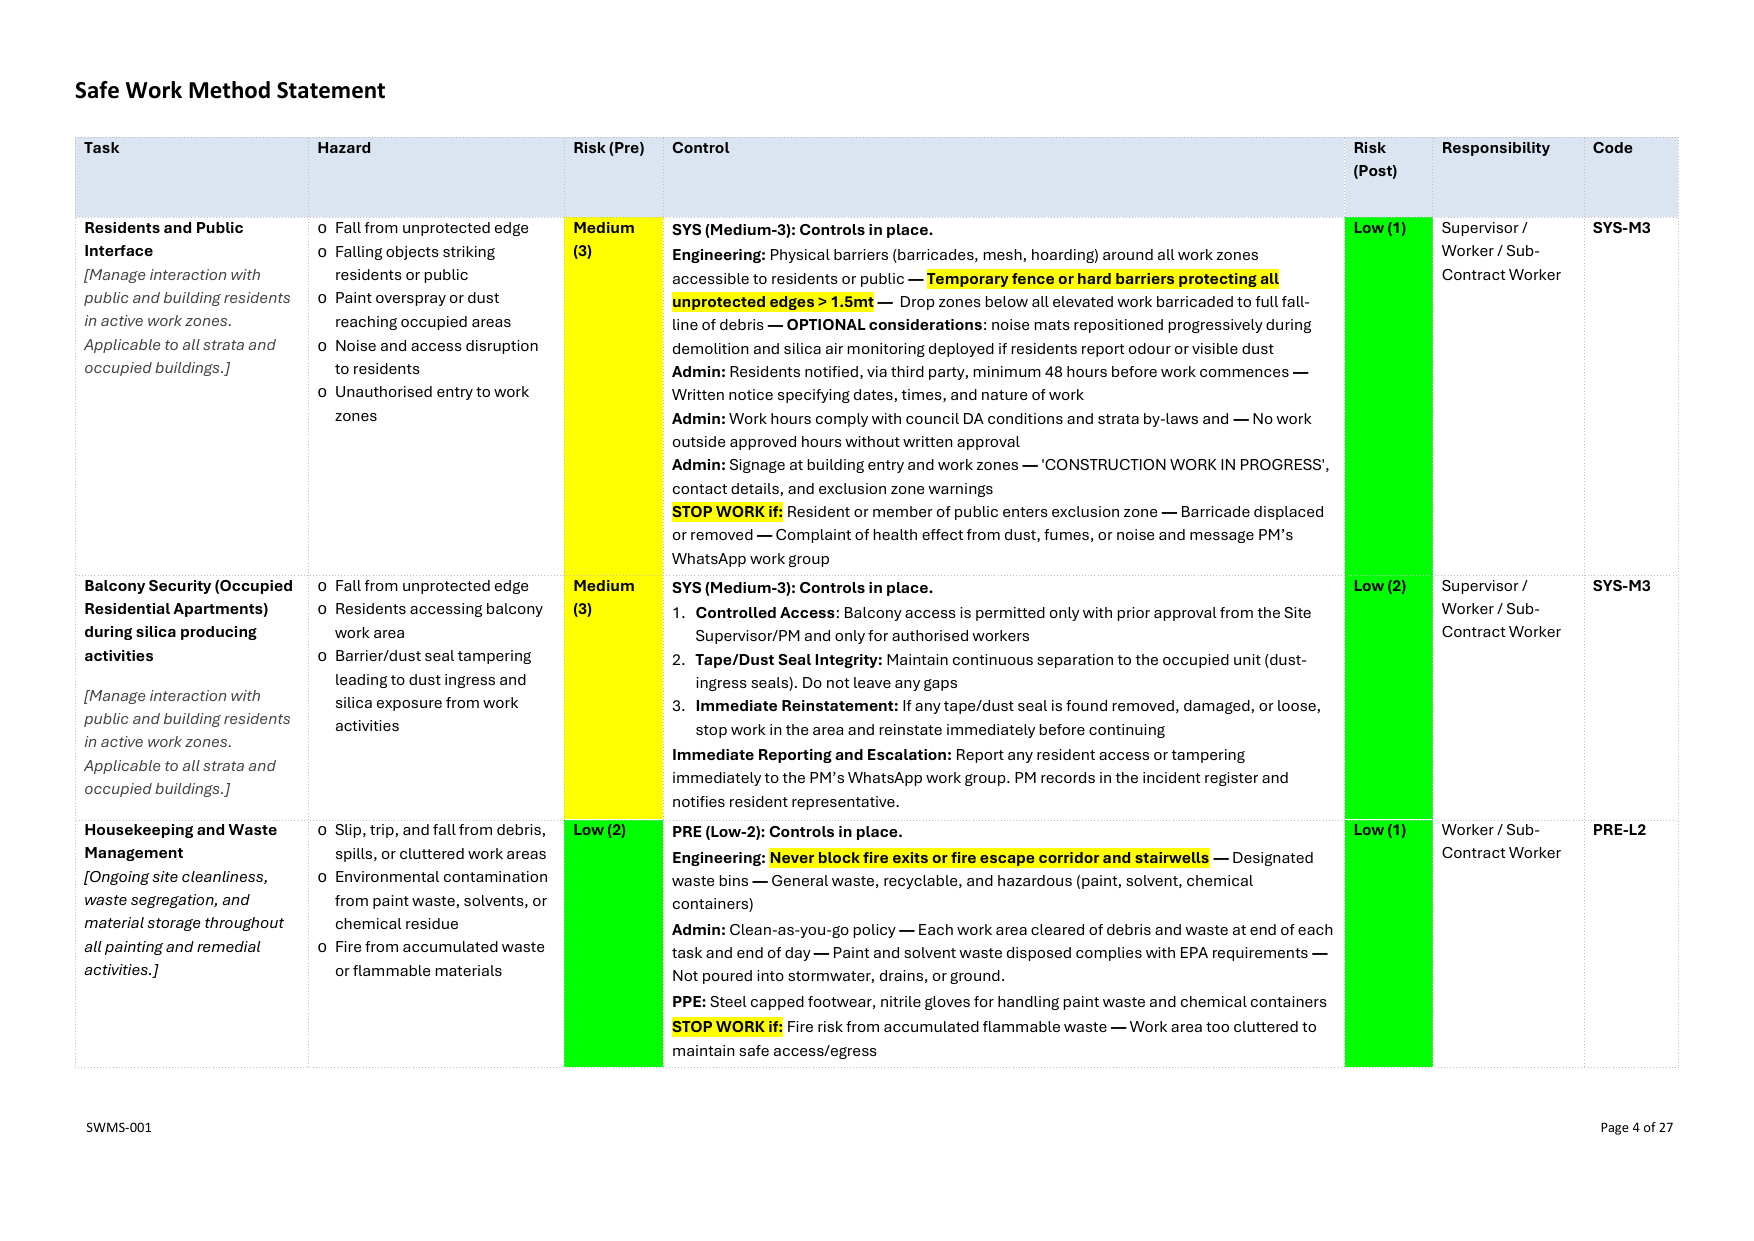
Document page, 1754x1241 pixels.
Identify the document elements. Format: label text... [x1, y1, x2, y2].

table_header Hazard [308, 137, 564, 217]
table_header Responsibility [1433, 137, 1584, 217]
table_header Risk (Pre) [564, 137, 663, 217]
table_cell Low (2) [564, 820, 663, 1067]
table_cell SYS (Medium-3): Controls in place. Controlled Access: Balcony access is permitted only with prior approval from the Site Supervisor/PM and only for authorised workers Tape/Dust Seal Integrity: Maintain continuous separation to the occupied unit (dust-ingress seals). Do not leave any gaps Immediate Reinstatement: If any tape/dust seal is found removed, damaged, or loose, stop work in the area and reinstate immediately before continuing Immediate Reporting and Escalation: Report any resident access or tampering immediately to the PM’s WhatsApp work group. PM records in the incident register and notifies resident representative. [663, 575, 1344, 819]
table_cell Low (2) [1345, 575, 1433, 819]
table_cell Supervisor / Worker / Sub-Contract Worker [1433, 217, 1584, 575]
table_header Task [75, 137, 308, 217]
table_cell Supervisor / Worker / Sub-Contract Worker [1433, 575, 1584, 819]
table_cell Medium (3) [564, 575, 663, 819]
table_cell PRE (Low-2): Controls in place. Engineering: Never block fire exits or fire escape corridor and stairwells — Designated waste bins — General waste, recyclable, and hazardous (paint, solvent, chemical containers) Admin: Clean-as-you-go policy — Each work area cleared of debris and waste at end of each task and end of day — Paint and solvent waste disposed complies with EPA requirements — Not poured into stormwater, drains, or ground. PPE: Steel capped footwear, nitrile gloves for handling paint waste and chemical containers STOP WORK if: Fire risk from accumulated flammable waste — Work area too cluttered to maintain safe access/egress [663, 820, 1344, 1067]
table_header Risk (Post) [1345, 137, 1433, 217]
table_cell Low (1) [1345, 217, 1433, 575]
table_cell Slip, trip, and fall from debris, spills, or cluttered work areas Environmental contamination from paint waste, solvents, or chemical residue Fire from accumulated waste or flammable materials [308, 820, 564, 1067]
table_cell Medium (3) [564, 217, 663, 575]
table_cell Residents and Public Interface [Manage interaction with public and building residents in active work zones. Applicable to all strata and occupied buildings.] [75, 217, 308, 575]
table_cell PRE-L2 [1584, 820, 1678, 1067]
table_header Code [1584, 137, 1678, 217]
table_cell Fall from unprotected edge Falling objects striking residents or public Paint overspray or dust reaching occupied areas Noise and access disruption to residents Unauthorised entry to work zones [308, 217, 564, 575]
table_cell SYS (Medium-3): Controls in place. Engineering: Physical barriers (barricades, mesh, hoarding) around all work zones accessible to residents or public — Temporary fence or hard barriers protecting all unprotected edges > 1.5mt — Drop zones below all elevated work barricaded to full fall-line of debris — OPTIONAL considerations: noise mats repositioned progressively during demolition and silica air monitoring deployed if residents report odour or visible dust Admin: Residents notified, via third party, minimum 48 hours before work commences — Written notice specifying dates, times, and nature of work Admin: Work hours comply with council DA conditions and strata by-laws and — No work outside approved hours without written approval Admin: Signage at building entry and work zones — 'CONSTRUCTION WORK IN PROGRESS', contact details, and exclusion zone warnings STOP WORK if: Resident or member of public enters exclusion zone — Barricade displaced or removed — Complaint of health effect from dust, fumes, or noise and message PM’s WhatsApp work group [663, 217, 1344, 575]
table_cell Worker / Sub-Contract Worker [1433, 820, 1584, 1067]
table_cell Balcony Security (Occupied Residential Apartments) during silica producing activities [Manage interaction with public and building residents in active work zones. Applicable to all strata and occupied buildings.] [75, 575, 308, 819]
table_cell Low (1) [1345, 820, 1433, 1067]
table_cell SYS-M3 [1584, 575, 1678, 819]
table_cell SYS-M3 [1584, 217, 1678, 575]
table_header Control [663, 137, 1344, 217]
table_cell Fall from unprotected edge Residents accessing balcony work area Barrier/dust seal tampering leading to dust ingress and silica exposure from work activities [308, 575, 564, 819]
table_cell Housekeeping and Waste Management [Ongoing site cleanliness, waste segregation, and material storage throughout all painting and remedial activities.] [75, 820, 308, 1067]
